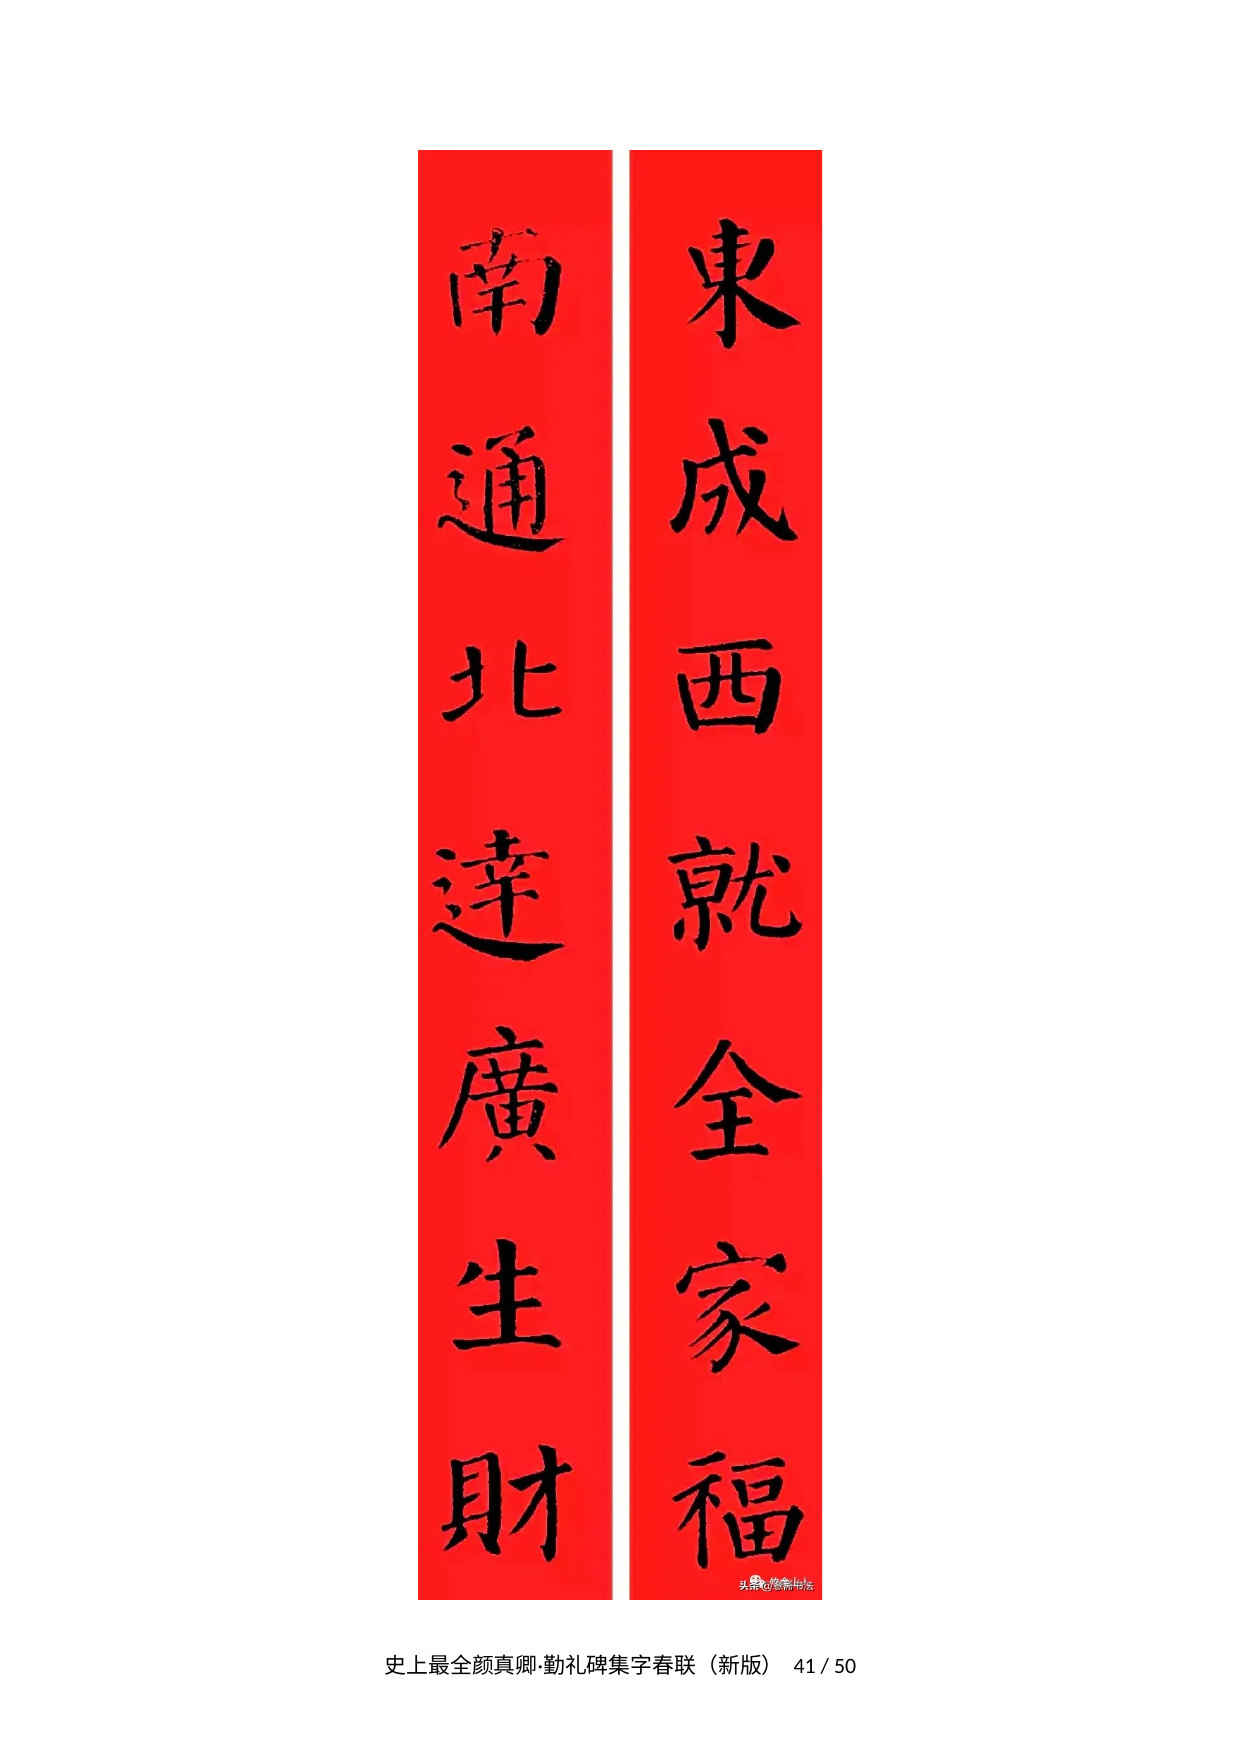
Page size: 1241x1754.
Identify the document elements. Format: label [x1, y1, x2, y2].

picture [418, 150, 823, 1600]
